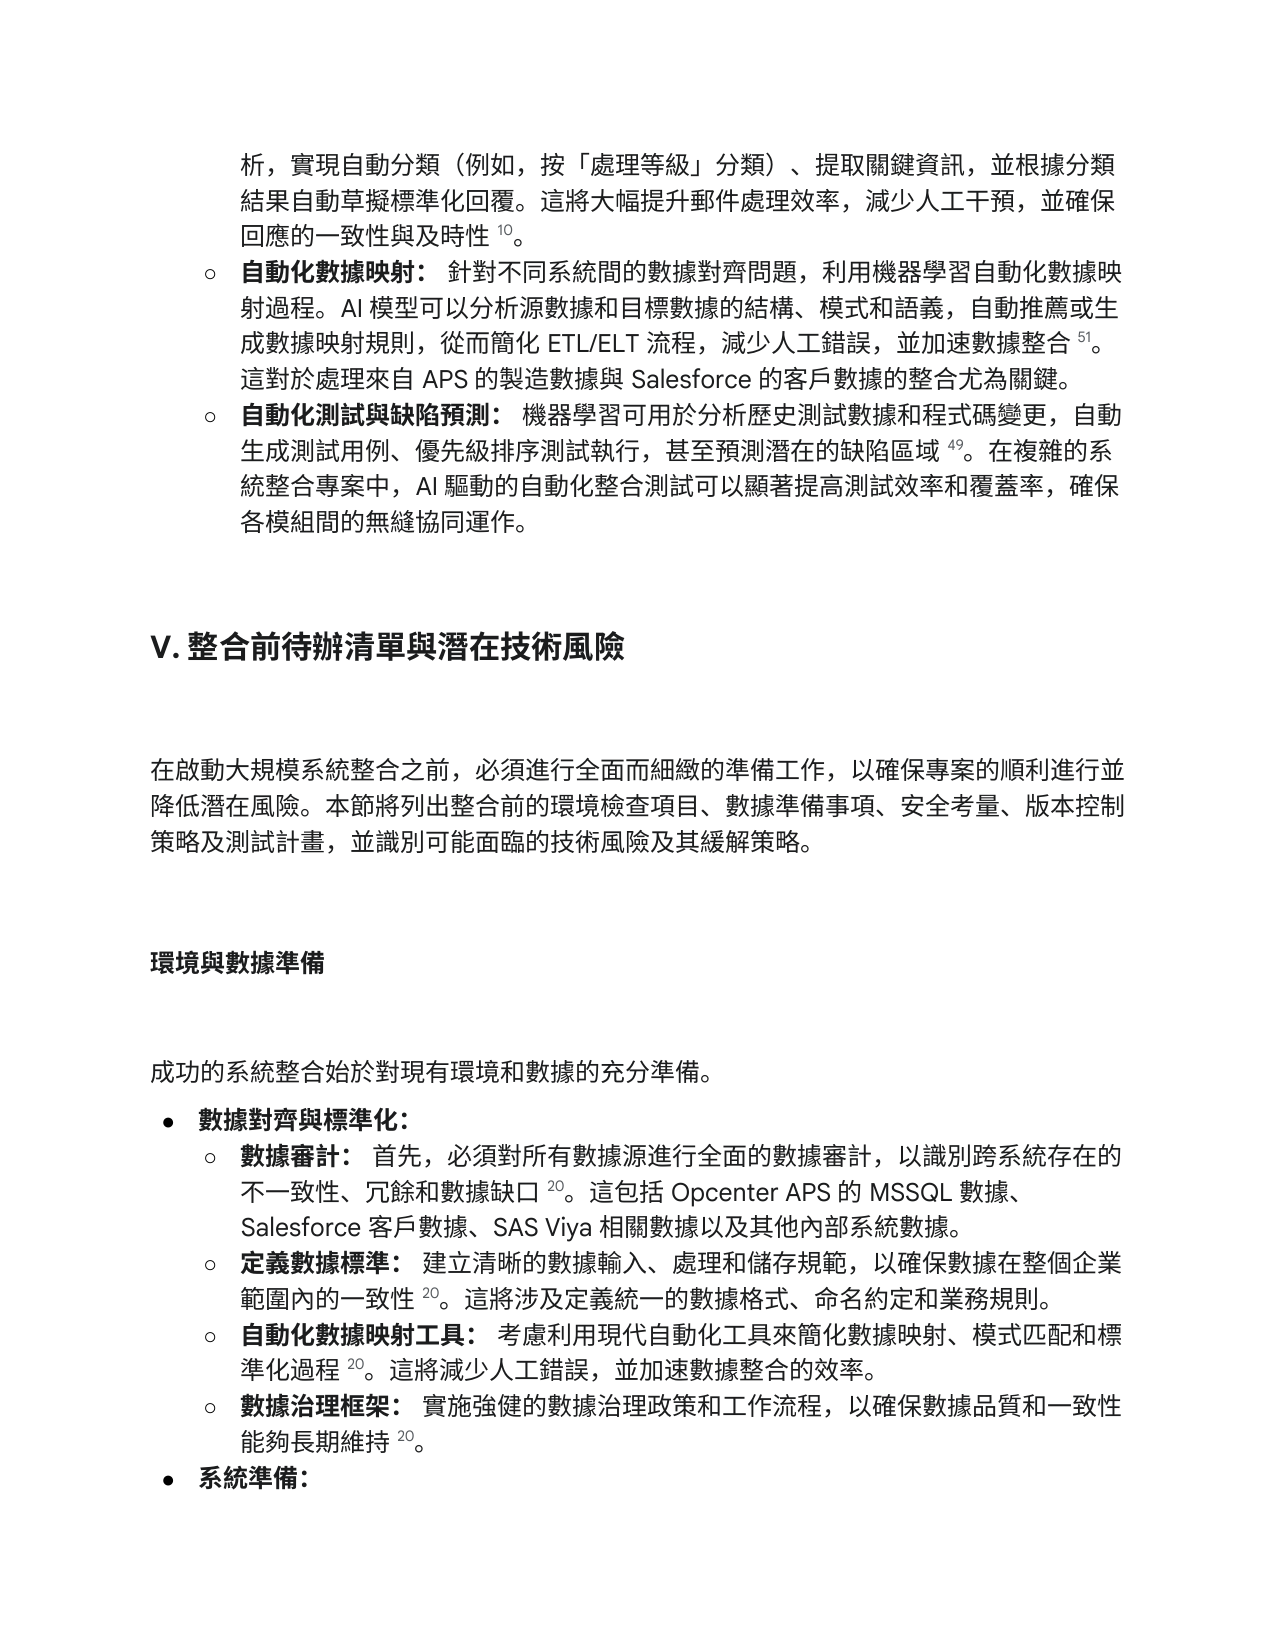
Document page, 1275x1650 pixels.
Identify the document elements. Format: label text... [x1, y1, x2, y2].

text 在啟動大規模系統整合之前，必須進行全面而細緻的準備工作，以確保專案的順利進行並降低潛在風險。本節將列出整合前的環境檢查項目、數據準備事項、安全考量、版本控制策略及測試計畫，並識別可能面臨的技術風險及其緩解策略。 [150, 755, 1125, 858]
text 成功的系統整合始於對現有環境和數據的充分準備。 [150, 1057, 1125, 1089]
subtitle 環境與數據準備 [150, 948, 1125, 980]
list 自動化測試與缺陷預測： 機器學習可用於分析歷史測試數據和程式碼變更，自動生成測試用例、優先級排序測試執行，甚至預測潛在的缺陷區域 49。在複雜的系統整合專案中，AI 驅動的自動化整合測試可以顯著提高測試效率和覆蓋率，確保各模組間的無縫協同運作。 [203, 400, 1125, 539]
list 系統準備： [161, 1463, 1125, 1494]
subtitle V. 整合前待辦清單與潛在技術風險 [150, 629, 1125, 668]
list 數據治理框架： 實施強健的數據治理政策和工作流程，以確保數據品質和一致性能夠長期維持 20。 [203, 1391, 1125, 1458]
list 自動化數據映射： 針對不同系統間的數據對齊問題，利用機器學習自動化數據映射過程。AI 模型可以分析源數據和目標數據的結構、模式和語義，自動推薦或生成數據映射規則，從而簡化 ETL/ELT 流程，減少人工錯誤，並加速數據整合 51。這對於處理來自 APS 的製造數據與 Salesforce 的客戶數據的整合尤為關鍵。 [203, 257, 1125, 396]
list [203, 150, 1125, 253]
list 數據對齊與標準化： [161, 1106, 1125, 1137]
list 定義數據標準： 建立清晰的數據輸入、處理和儲存規範，以確保數據在整個企業範圍內的一致性 20。這將涉及定義統一的數據格式、命名約定和業務規則。 [203, 1248, 1125, 1316]
list 自動化數據映射工具： 考慮利用現代自動化工具來簡化數據映射、模式匹配和標準化過程 20。這將減少人工錯誤，並加速數據整合的效率。 [203, 1320, 1125, 1387]
list 數據審計： 首先，必須對所有數據源進行全面的數據審計，以識別跨系統存在的不一致性、冗餘和數據缺口 20。這包括 Opcenter APS 的 MSSQL 數據、Salesforce 客戶數據、SAS Viya 相關數據以及其他內部系統數據。 [203, 1141, 1125, 1244]
